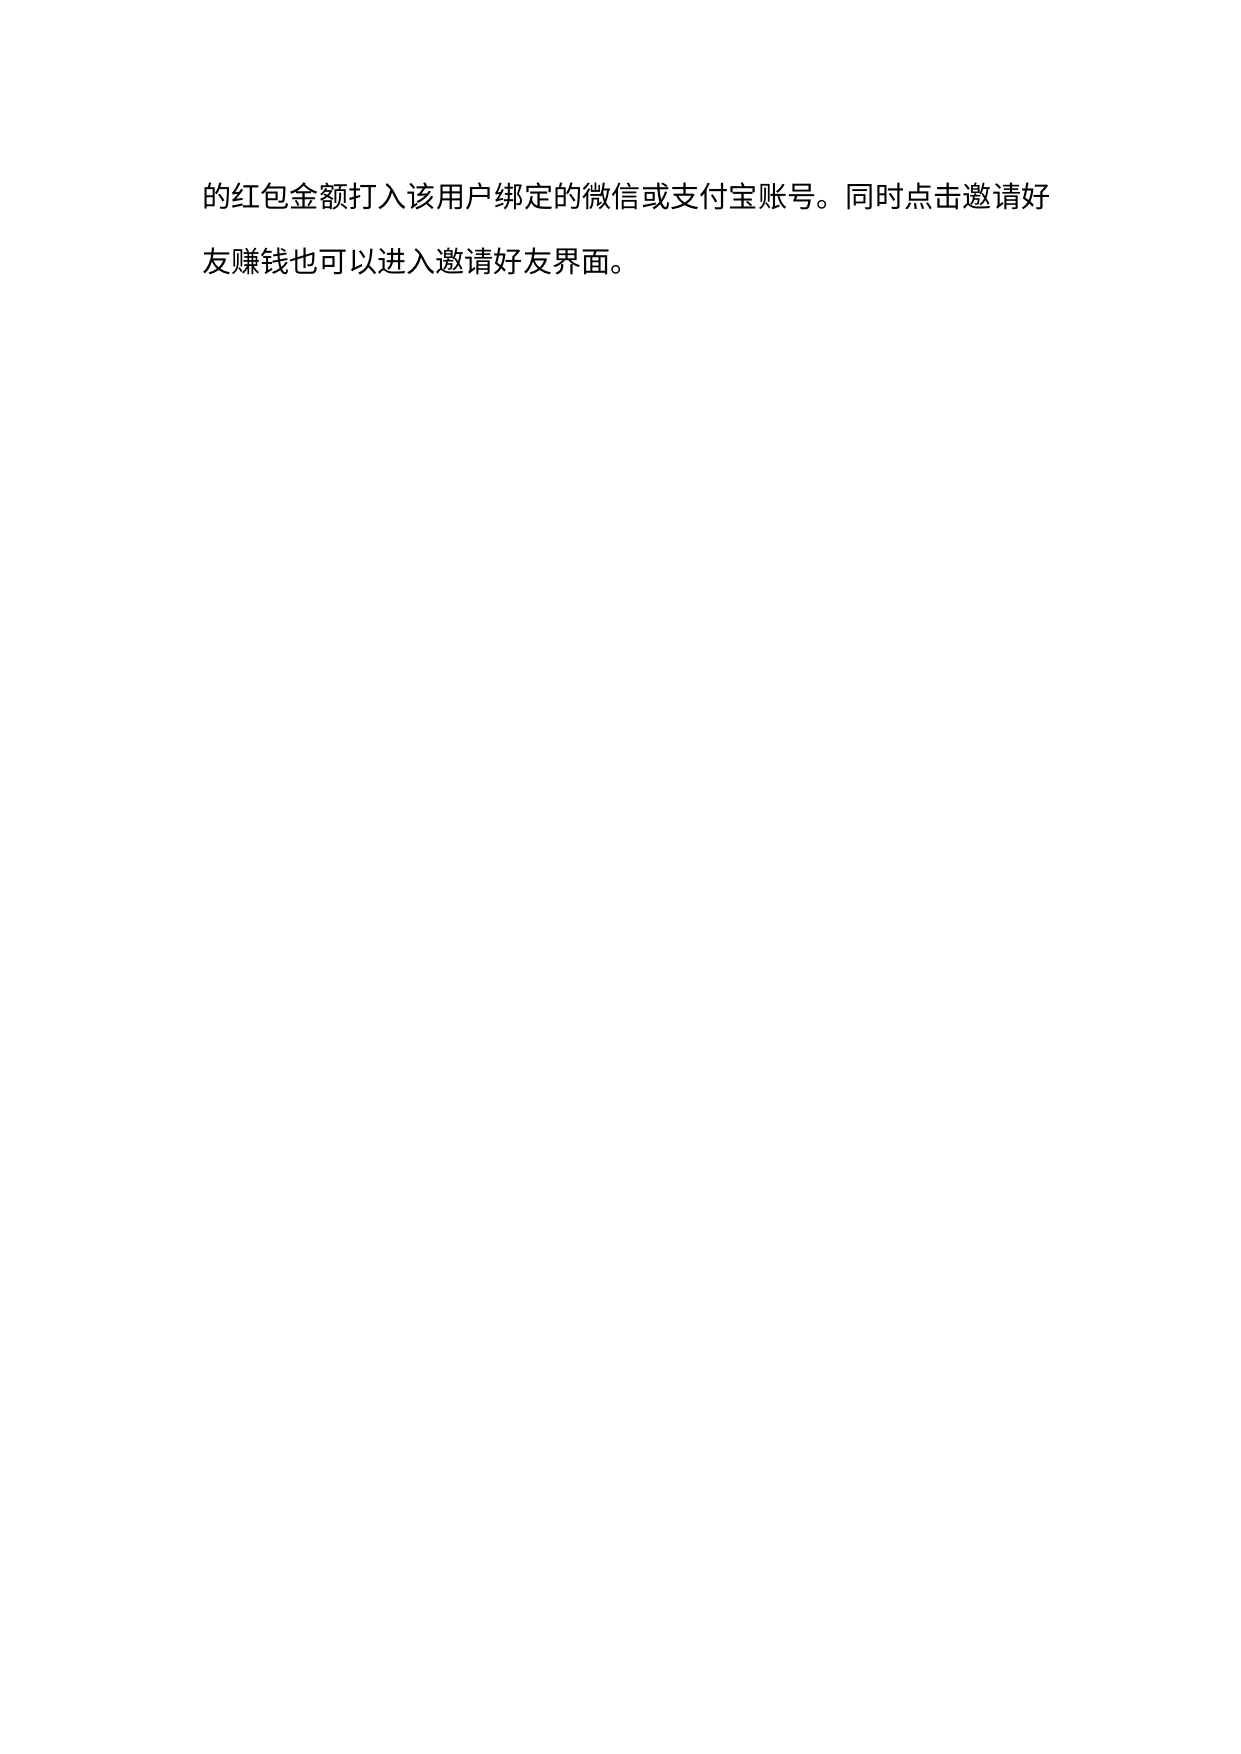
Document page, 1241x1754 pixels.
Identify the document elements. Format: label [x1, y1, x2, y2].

list [187, 162, 1053, 292]
